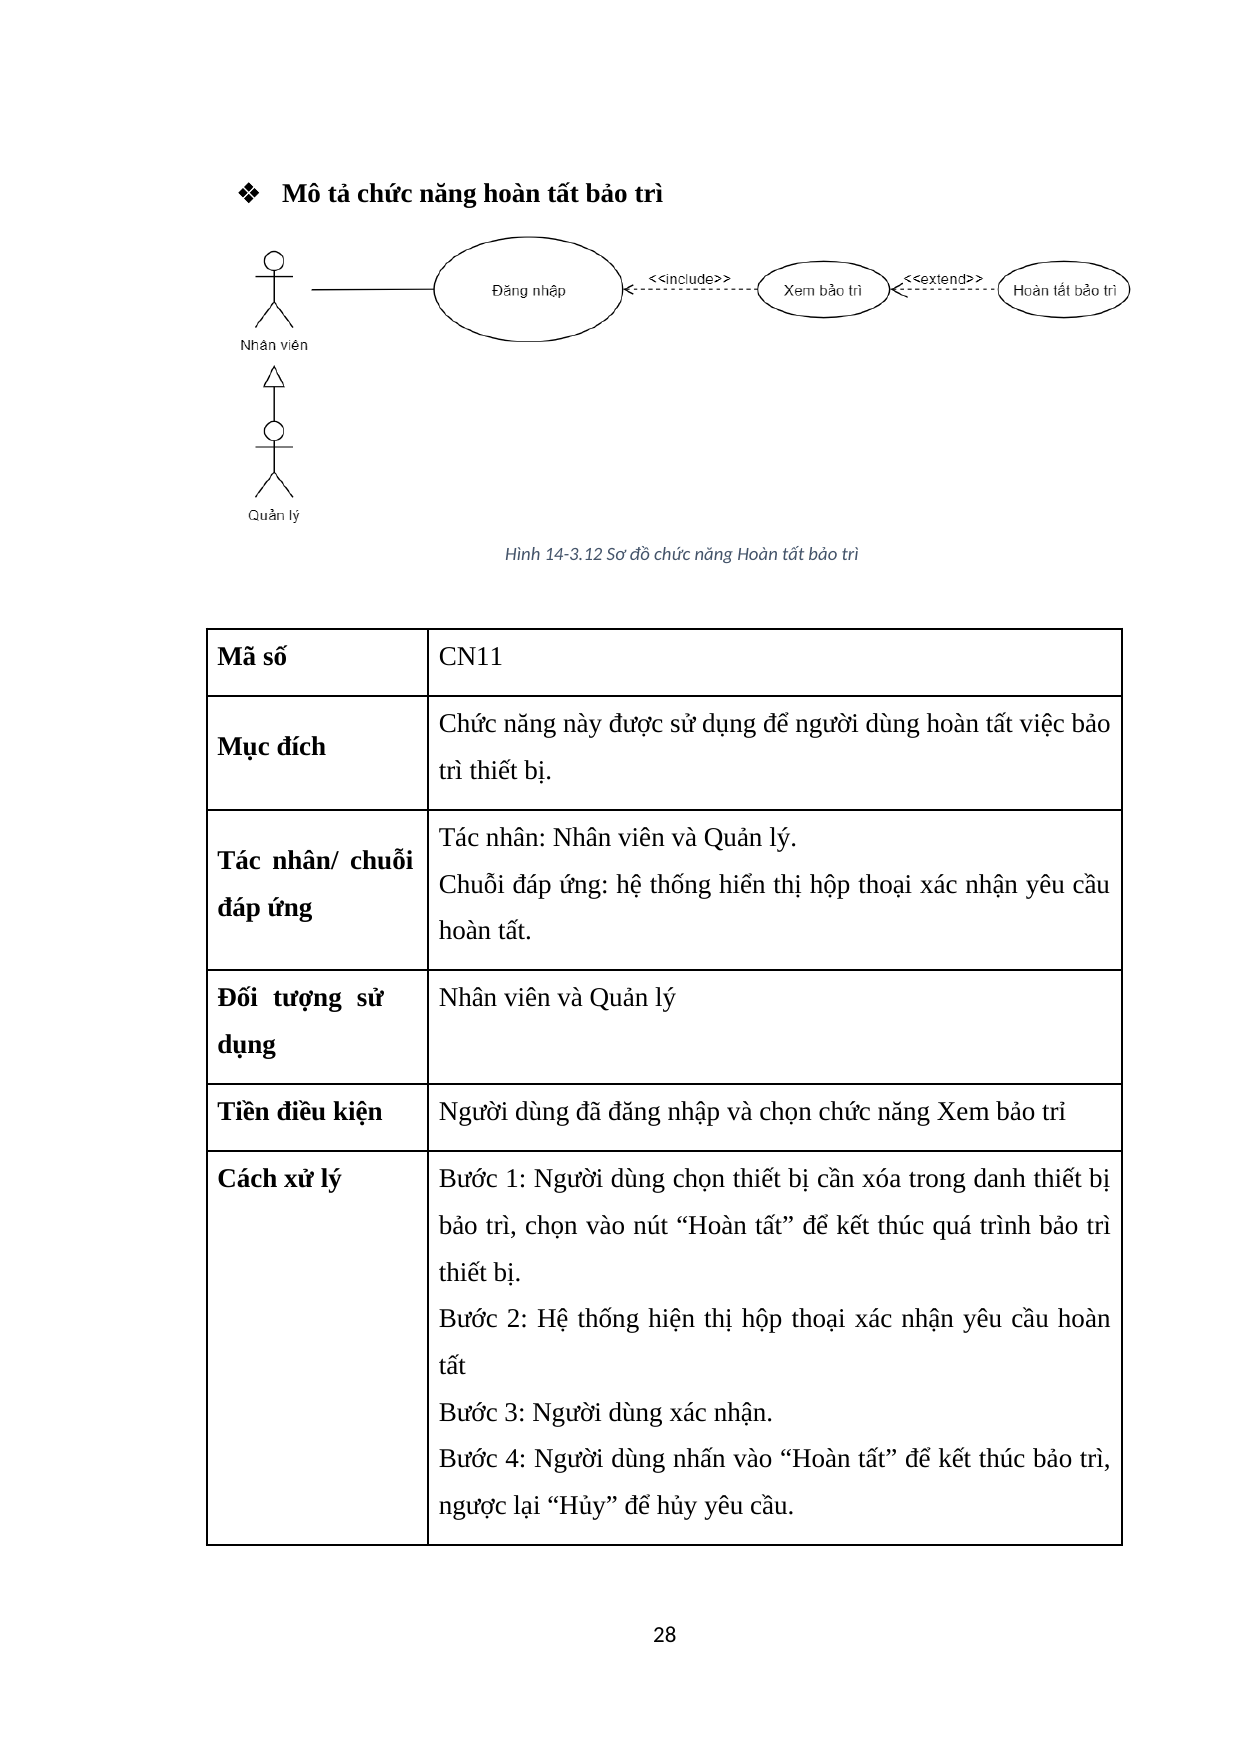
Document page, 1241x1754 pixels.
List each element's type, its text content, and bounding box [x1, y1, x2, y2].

table_cell Tác nhân: Nhân viên và Quản lý. Chuỗi đáp ứng: hệ thống hiển thị hộp thoại xác nhận yêu cầu hoàn tất. [429, 811, 1121, 969]
table_header CN11 [429, 630, 1121, 695]
table_cell Đối tượng sử dụng [208, 971, 427, 1083]
table_cell Tác nhân/ chuỗi đáp ứng [208, 811, 427, 969]
table_header Mã số [208, 630, 427, 695]
table_cell Tiền điều kiện [208, 1085, 427, 1150]
list Mô tả chức năng hoàn tất bảo trì [207, 177, 1122, 208]
table_cell Cách xử lý [208, 1152, 427, 1544]
picture [225, 223, 1141, 533]
table_cell Người dùng đã đăng nhập và chọn chức năng Xem bảo trỉ [429, 1085, 1121, 1150]
table_cell Nhân viên và Quản lý [429, 971, 1121, 1083]
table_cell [429, 1152, 1121, 1544]
table_cell Chức năng này được sử dụng để người dùng hoàn tất việc bảo trì thiết bị. [429, 697, 1121, 808]
table_cell Mục đích [208, 697, 427, 808]
